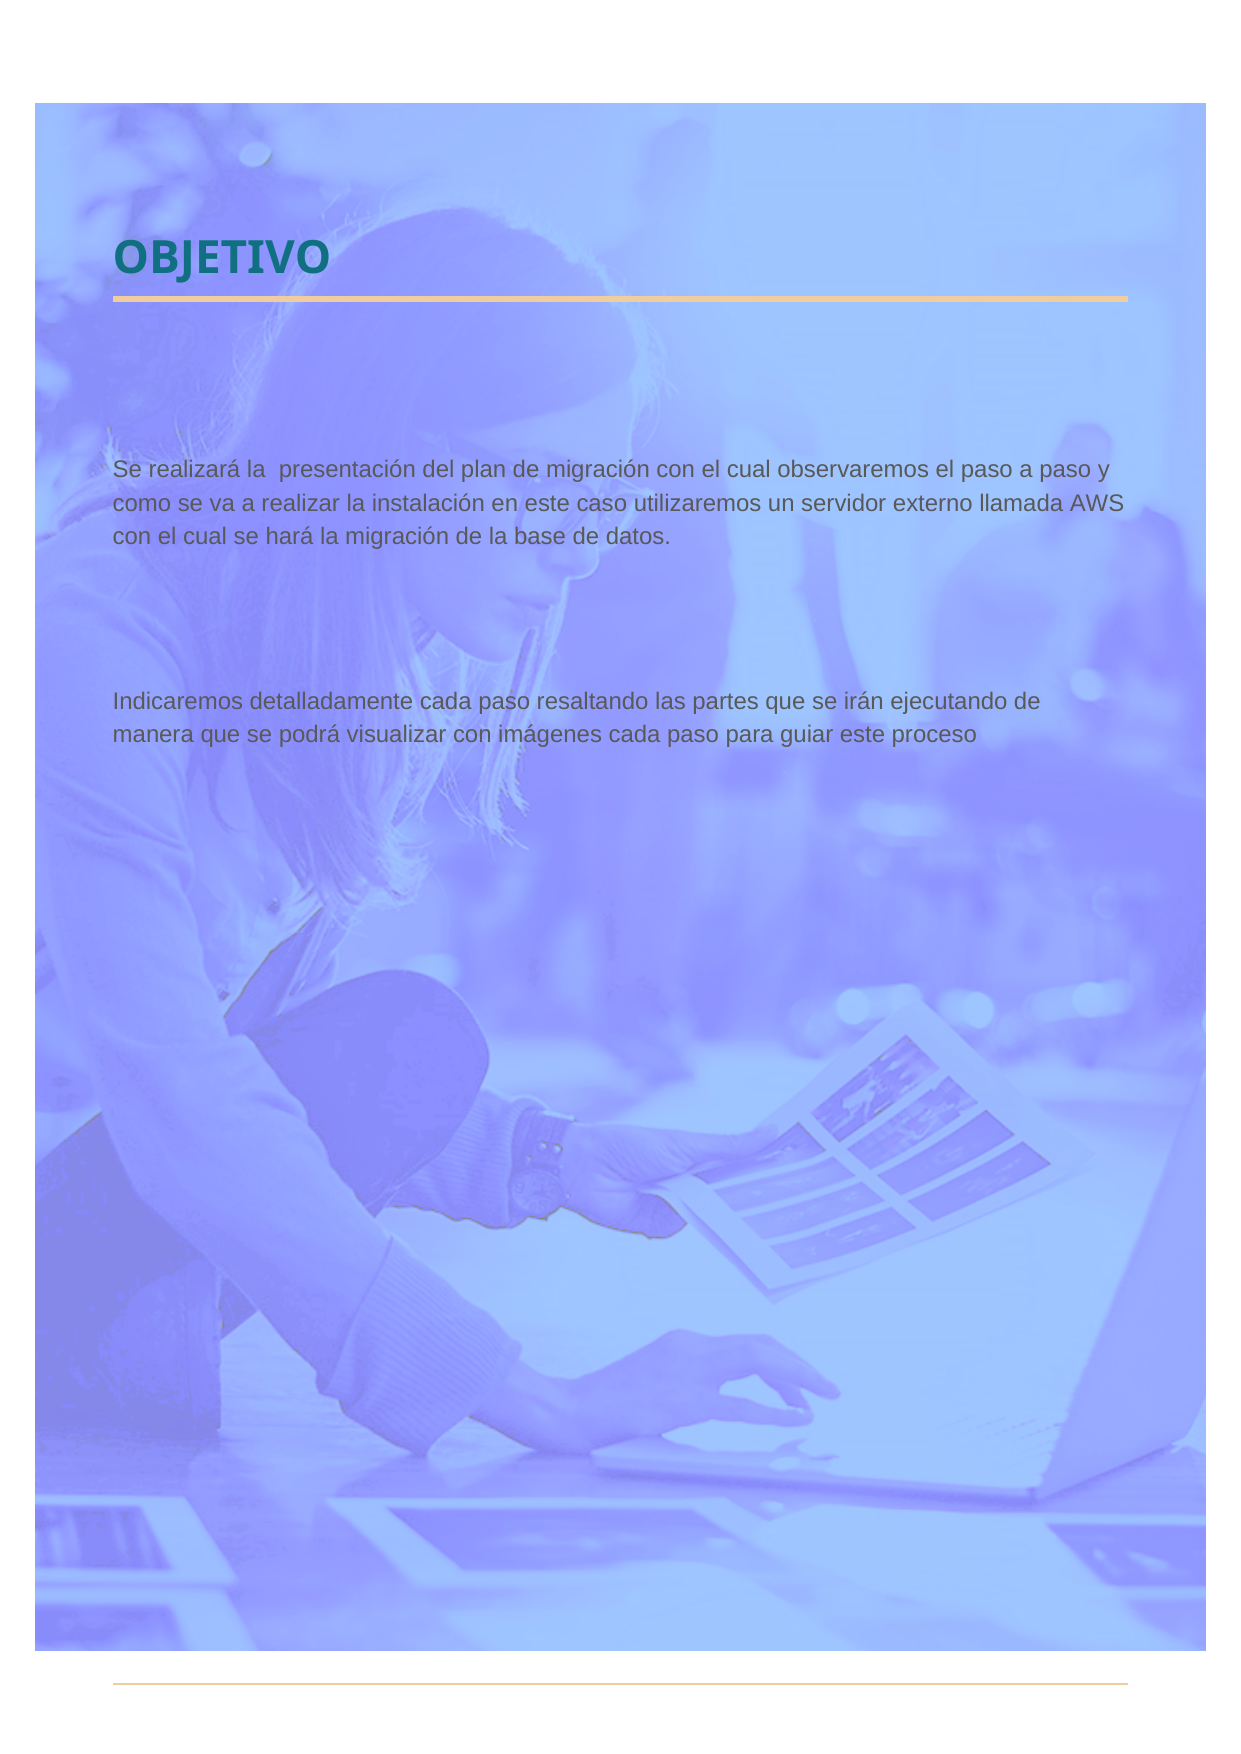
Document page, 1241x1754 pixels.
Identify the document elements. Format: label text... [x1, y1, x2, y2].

subtitle OBJETIVO [112, 225, 1128, 302]
text Se realizará la presentación del plan de migración con el cual observaremos el paso a paso y como se va a realizar la instalación en este caso utilizaremos un servidor externo llamada AWS con el cual se hará la migración de la base de datos. [112, 455, 1128, 549]
text Indicaremos detalladamente cada paso resaltando las partes que se irán ejecutando de manera que se podrá visualizar con imágenes cada paso para guiar este proceso [112, 687, 1128, 748]
